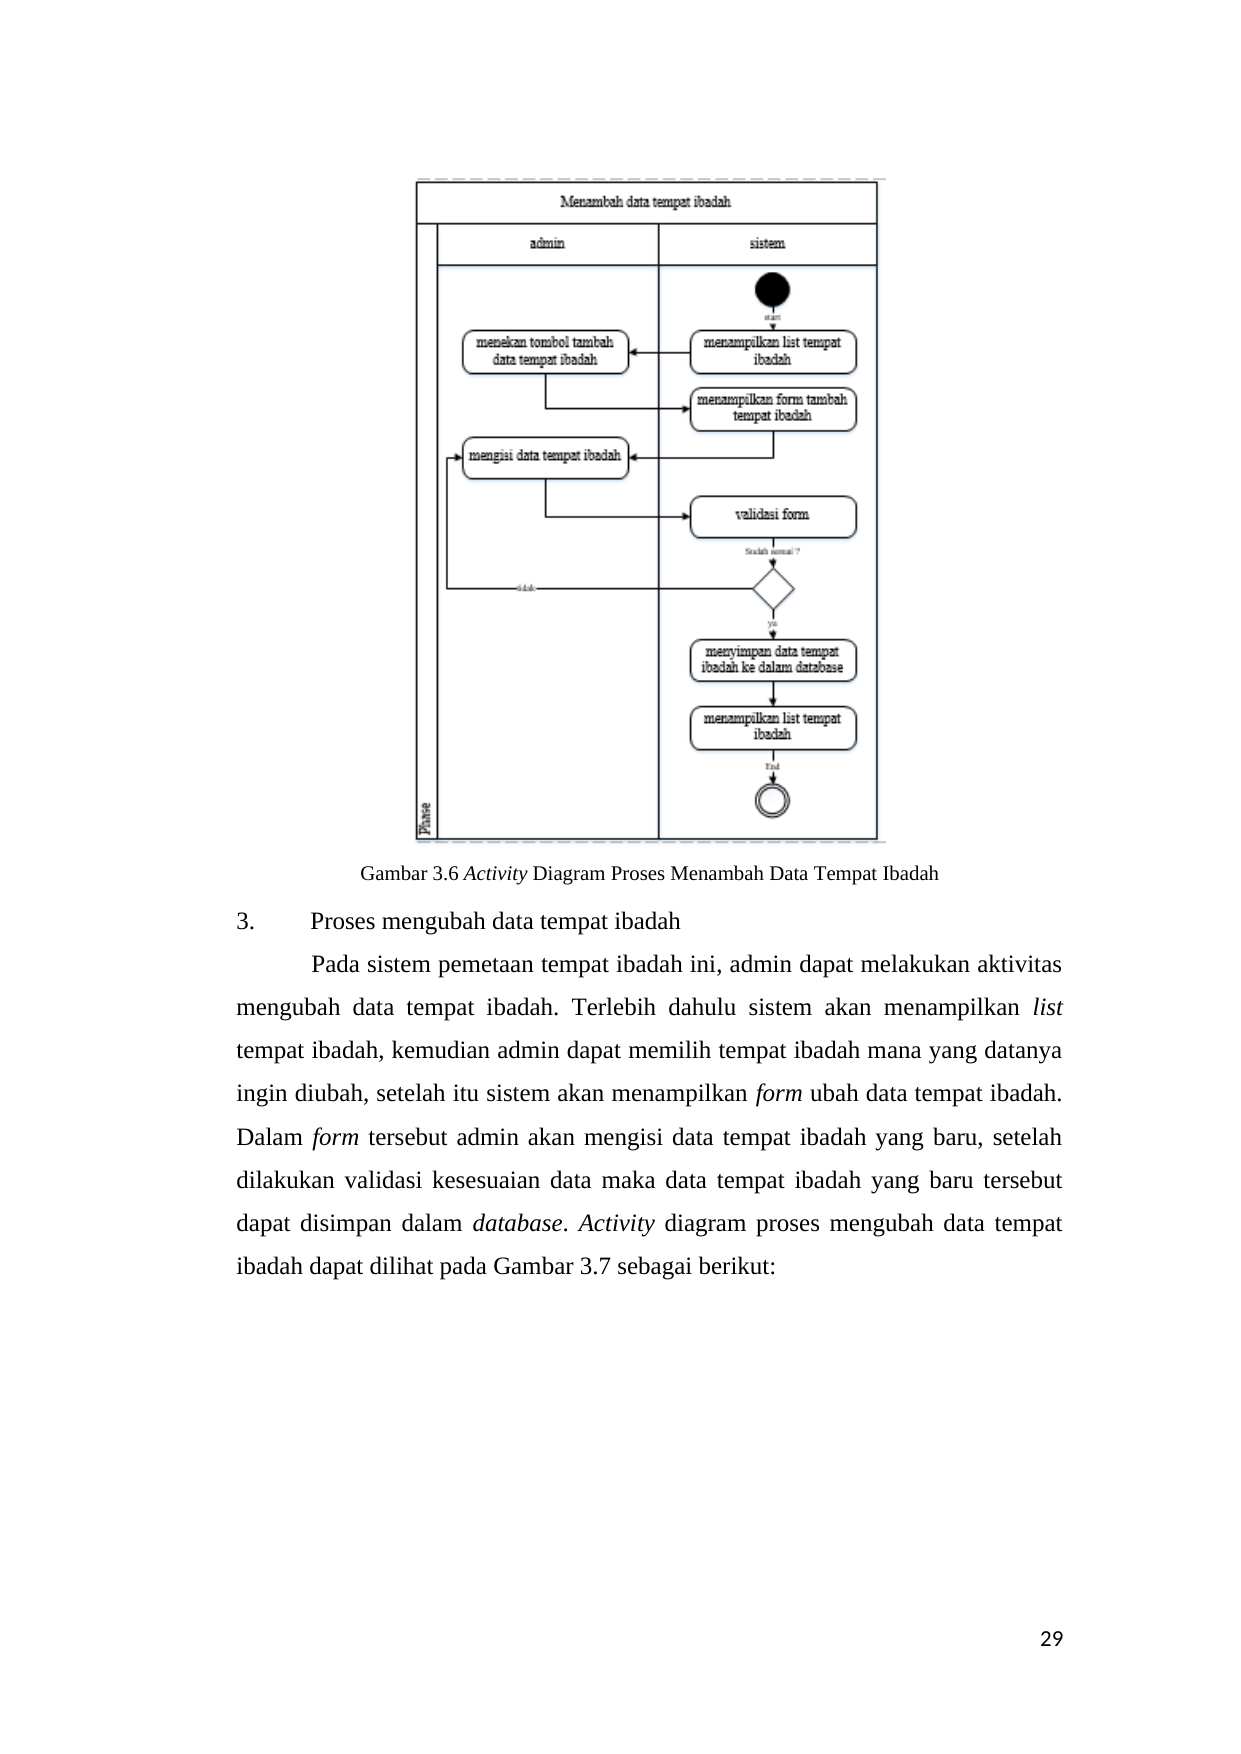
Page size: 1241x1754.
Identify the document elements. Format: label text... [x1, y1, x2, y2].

picture [413, 177, 886, 848]
list Proses mengubah data tempat ibadah [236, 906, 1063, 935]
text Gambar 3.6 Activity Diagram Proses Menambah Data Tempat Ibadah [236, 861, 1063, 885]
text Pada sistem pemetaan tempat ibadah ini, admin dapat melakukan aktivitas mengubah data tempat ibadah. Terlebih dahulu sistem akan menampilkan list tempat ibadah, kemudian admin dapat memilih tempat ibadah mana yang datanya ingin diubah, setelah itu sistem akan menampilkan form ubah data tempat ibadah. Dalam form tersebut admin akan mengisi data tempat ibadah yang baru, setelah dilakukan validasi kesesuaian data maka data tempat ibadah yang baru tersebut dapat disimpan dalam database. Activity diagram proses mengubah data tempat ibadah dapat dilihat pada Gambar 3.7 sebagai berikut: [236, 949, 1063, 1280]
